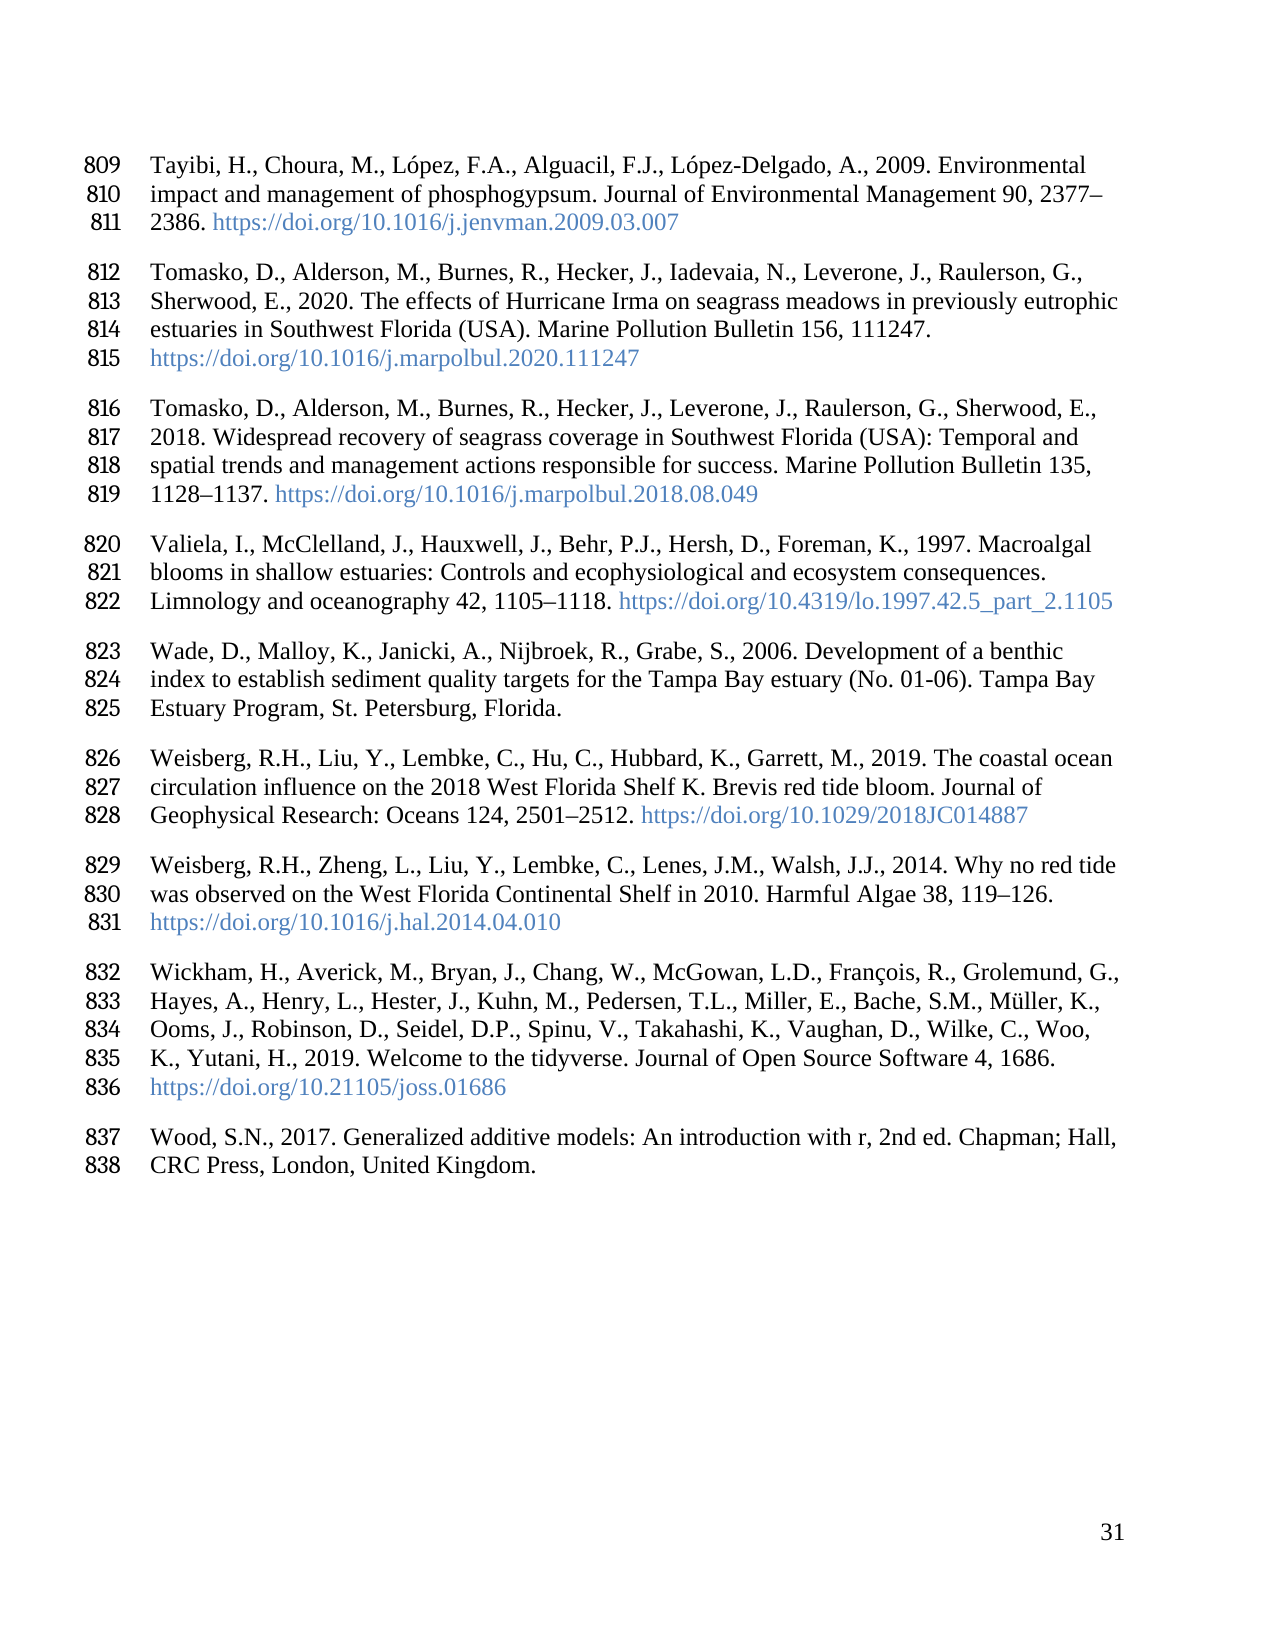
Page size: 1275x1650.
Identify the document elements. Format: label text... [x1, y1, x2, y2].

text Tomasko, D., Alderson, M., Burnes, R., Hecker, J., Iadevaia, N., Leverone, J., Raulerson, G., Sherwood, E., 2020. The effects of Hurricane Irma on seagrass meadows in previously eutrophic estuaries in Southwest Florida (USA). Marine Pollution Bulletin 156, 111247. https://doi.org/10.1016/j.marpolbul.2020.111247 [150, 257, 1125, 372]
text Tomasko, D., Alderson, M., Burnes, R., Hecker, J., Leverone, J., Raulerson, G., Sherwood, E., 2018. Widespread recovery of seagrass coverage in Southwest Florida (USA): Temporal and spatial trends and management actions responsible for success. Marine Pollution Bulletin 135, 1128–1137. https://doi.org/10.1016/j.marpolbul.2018.08.049 [150, 393, 1125, 508]
text Wade, D., Malloy, K., Janicki, A., Nijbroek, R., Grabe, S., 2006. Development of a benthic index to establish sediment quality targets for the Tampa Bay estuary (No. 01-06). Tampa Bay Estuary Program, St. Petersburg, Florida. [150, 636, 1125, 722]
text Weisberg, R.H., Liu, Y., Lembke, C., Hu, C., Hubbard, K., Garrett, M., 2019. The coastal ocean circulation influence on the 2018 West Florida Shelf K. Brevis red tide bloom. Journal of Geophysical Research: Oceans 124, 2501–2512. https://doi.org/10.1029/2018JC014887 [150, 743, 1125, 829]
text Wickham, H., Averick, M., Bryan, J., Chang, W., McGowan, L.D., François, R., Grolemund, G., Hayes, A., Henry, L., Hester, J., Kuhn, M., Pedersen, T.L., Miller, E., Bache, S.M., Müller, K., Ooms, J., Robinson, D., Seidel, D.P., Spinu, V., Takahashi, K., Vaughan, D., Wilke, C., Woo, K., Yutani, H., 2019. Welcome to the tidyverse. Journal of Open Source Software 4, 1686. https://doi.org/10.21105/joss.01686 [150, 957, 1125, 1101]
text Weisberg, R.H., Zheng, L., Liu, Y., Lembke, C., Lenes, J.M., Walsh, J.J., 2014. Why no red tide was observed on the West Florida Continental Shelf in 2010. Harmful Algae 38, 119–126. https://doi.org/10.1016/j.hal.2014.04.010 [150, 850, 1125, 936]
text Tayibi, H., Choura, M., López, F.A., Alguacil, F.J., López-Delgado, A., 2009. Environmental impact and management of phosphogypsum. Journal of Environmental Management 90, 2377–2386. https://doi.org/10.1016/j.jenvman.2009.03.007 [150, 150, 1125, 236]
text Wood, S.N., 2017. Generalized additive models: An introduction with r, 2nd ed. Chapman; Hall, CRC Press, London, United Kingdom. [150, 1122, 1125, 1179]
text Valiela, I., McClelland, J., Hauxwell, J., Behr, P.J., Hersh, D., Foreman, K., 1997. Macroalgal blooms in shallow estuaries: Controls and ecophysiological and ecosystem consequences. Limnology and oceanography 42, 1105–1118. https://doi.org/10.4319/lo.1997.42.5_part_2.1105 [150, 529, 1125, 615]
